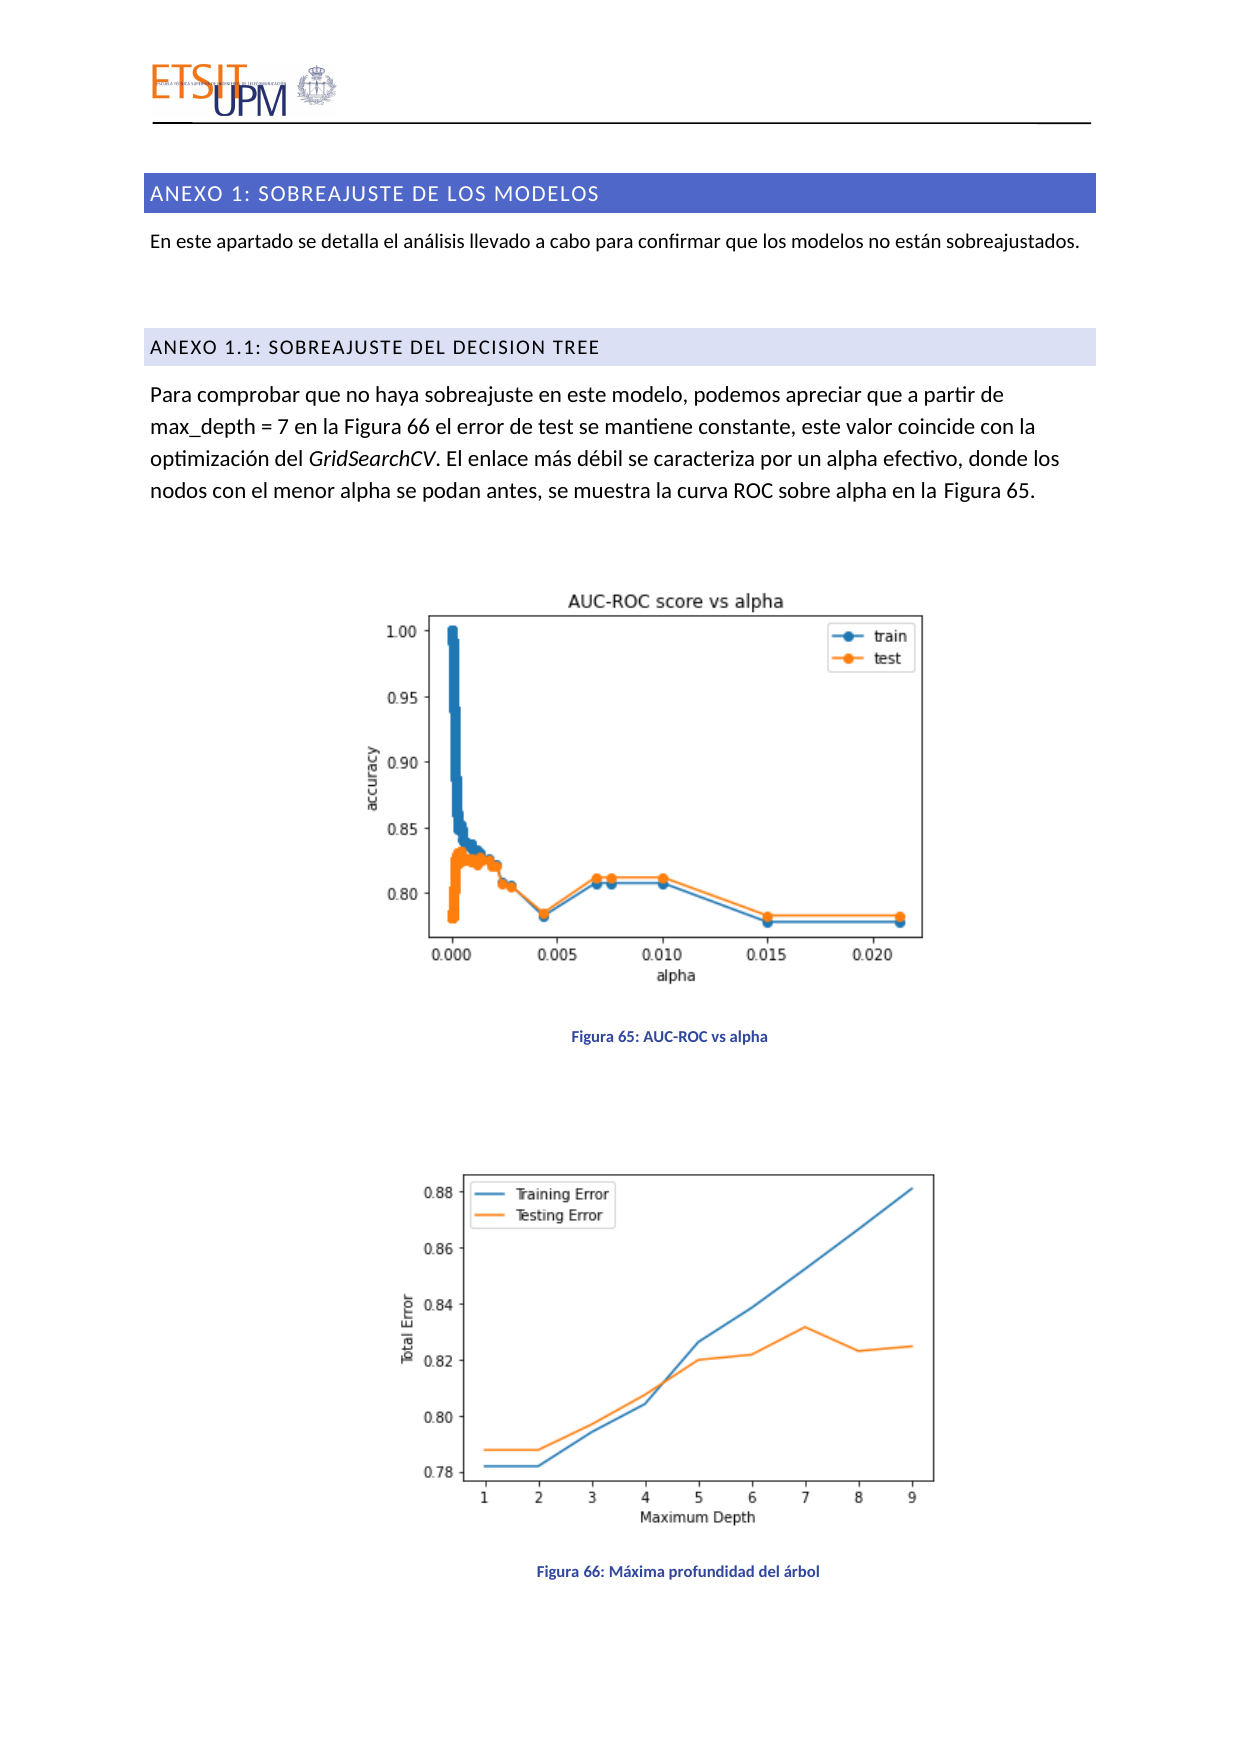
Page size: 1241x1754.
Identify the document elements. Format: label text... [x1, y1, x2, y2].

picture [151, 63, 338, 117]
picture [393, 1166, 943, 1534]
text Para comprobar que no haya sobreajuste en este modelo, podemos apreciar que a partir de max_depth = 7 en la Figura 66 el error de test se mantiene constante, este valor coincide con la optimización del GridSearchCV. El enlace más débil se caracteriza por un alpha efectivo, donde los nodos con el menor alpha se podan antes, se muestra la curva ROC sobre alpha en la Figura 65. [150, 380, 1090, 505]
text En este apartado se detalla el análisis llevado a cabo para confirmar que los modelos no están sobreajustados. [150, 228, 1090, 253]
subtitle ANEXO 1: Sobreajuste de los modelos [150, 179, 1090, 207]
subtitle Anexo 1.1: Sobreajuste del Decision Tree [150, 334, 1090, 360]
picture [355, 583, 932, 993]
